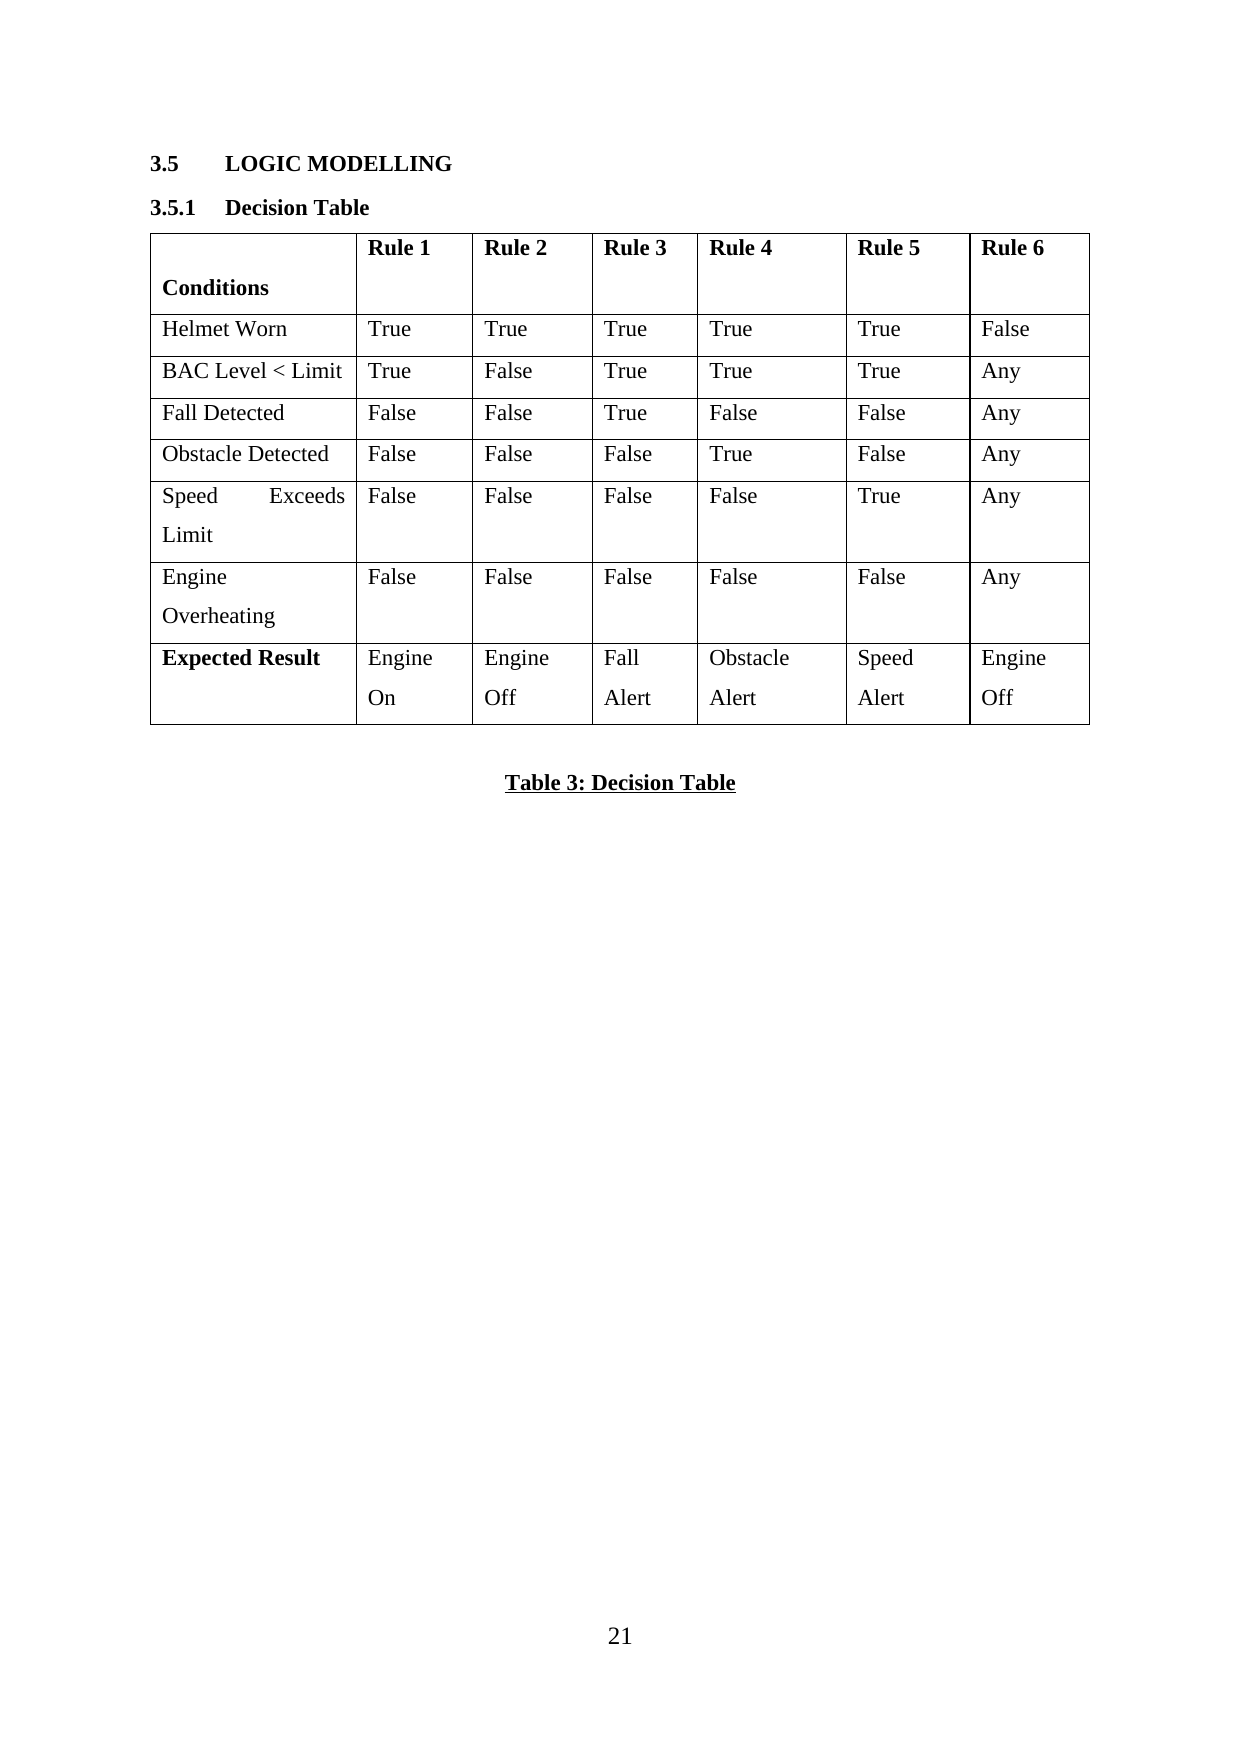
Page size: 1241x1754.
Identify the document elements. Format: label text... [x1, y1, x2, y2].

table_cell False [971, 315, 1089, 356]
table_cell Engine Off [473, 644, 592, 724]
table_cell False [698, 399, 846, 439]
table_cell False [593, 482, 697, 562]
table_cell False [847, 563, 969, 643]
subtitle 3.5.1 Decision Table [150, 194, 1090, 220]
table_cell True [473, 315, 592, 356]
table_cell Speed Alert [847, 644, 969, 724]
table_cell True [847, 315, 969, 356]
table_cell False [357, 399, 472, 439]
table_cell Any [971, 440, 1089, 481]
table_cell Expected Result [151, 644, 356, 724]
table_cell Engine Overheating [151, 563, 356, 643]
table_cell Fall Alert [593, 644, 697, 724]
table_cell True [698, 440, 846, 481]
table_header Rule 3 [593, 234, 697, 314]
table_cell True [847, 482, 969, 562]
table_cell True [357, 357, 472, 398]
table_header Rule 5 [847, 234, 969, 314]
table_cell False [473, 399, 592, 439]
table_cell True [698, 315, 846, 356]
table_cell False [593, 440, 697, 481]
table_cell Fall Detected [151, 399, 356, 439]
table_cell True [847, 357, 969, 398]
table_header Rule 1 [357, 234, 472, 314]
table_cell False [847, 399, 969, 439]
subtitle 3.5 LOGIC MODELLING [150, 150, 1090, 176]
table_cell Obstacle Detected [151, 440, 356, 481]
table_cell BAC Level < Limit [151, 357, 356, 398]
table_cell False [473, 357, 592, 398]
table_cell Helmet Worn [151, 315, 356, 356]
table_header Rule 4 [698, 234, 846, 314]
table_cell Any [971, 357, 1089, 398]
table_cell True [593, 315, 697, 356]
table_header Conditions [151, 234, 356, 314]
table_cell False [698, 482, 846, 562]
table_cell False [357, 482, 472, 562]
table_cell True [357, 315, 472, 356]
table_cell False [698, 563, 846, 643]
table_header Rule 6 [971, 234, 1089, 314]
table_cell False [473, 482, 592, 562]
table_cell False [357, 440, 472, 481]
table_cell Any [971, 563, 1089, 643]
table_cell True [698, 357, 846, 398]
table_cell Any [971, 399, 1089, 439]
table_cell False [357, 563, 472, 643]
table_cell True [593, 399, 697, 439]
table_cell True [593, 357, 697, 398]
table_cell False [847, 440, 969, 481]
table_cell Engine On [357, 644, 472, 724]
text Table 3: Decision Table [150, 769, 1090, 795]
table_cell False [473, 563, 592, 643]
table_cell Any [971, 482, 1089, 562]
table_cell Engine Off [971, 644, 1089, 724]
table_header Rule 2 [473, 234, 592, 314]
table_cell False [593, 563, 697, 643]
table_cell Obstacle Alert [698, 644, 846, 724]
table_cell Speed Exceeds Limit [151, 482, 356, 562]
table_cell False [473, 440, 592, 481]
